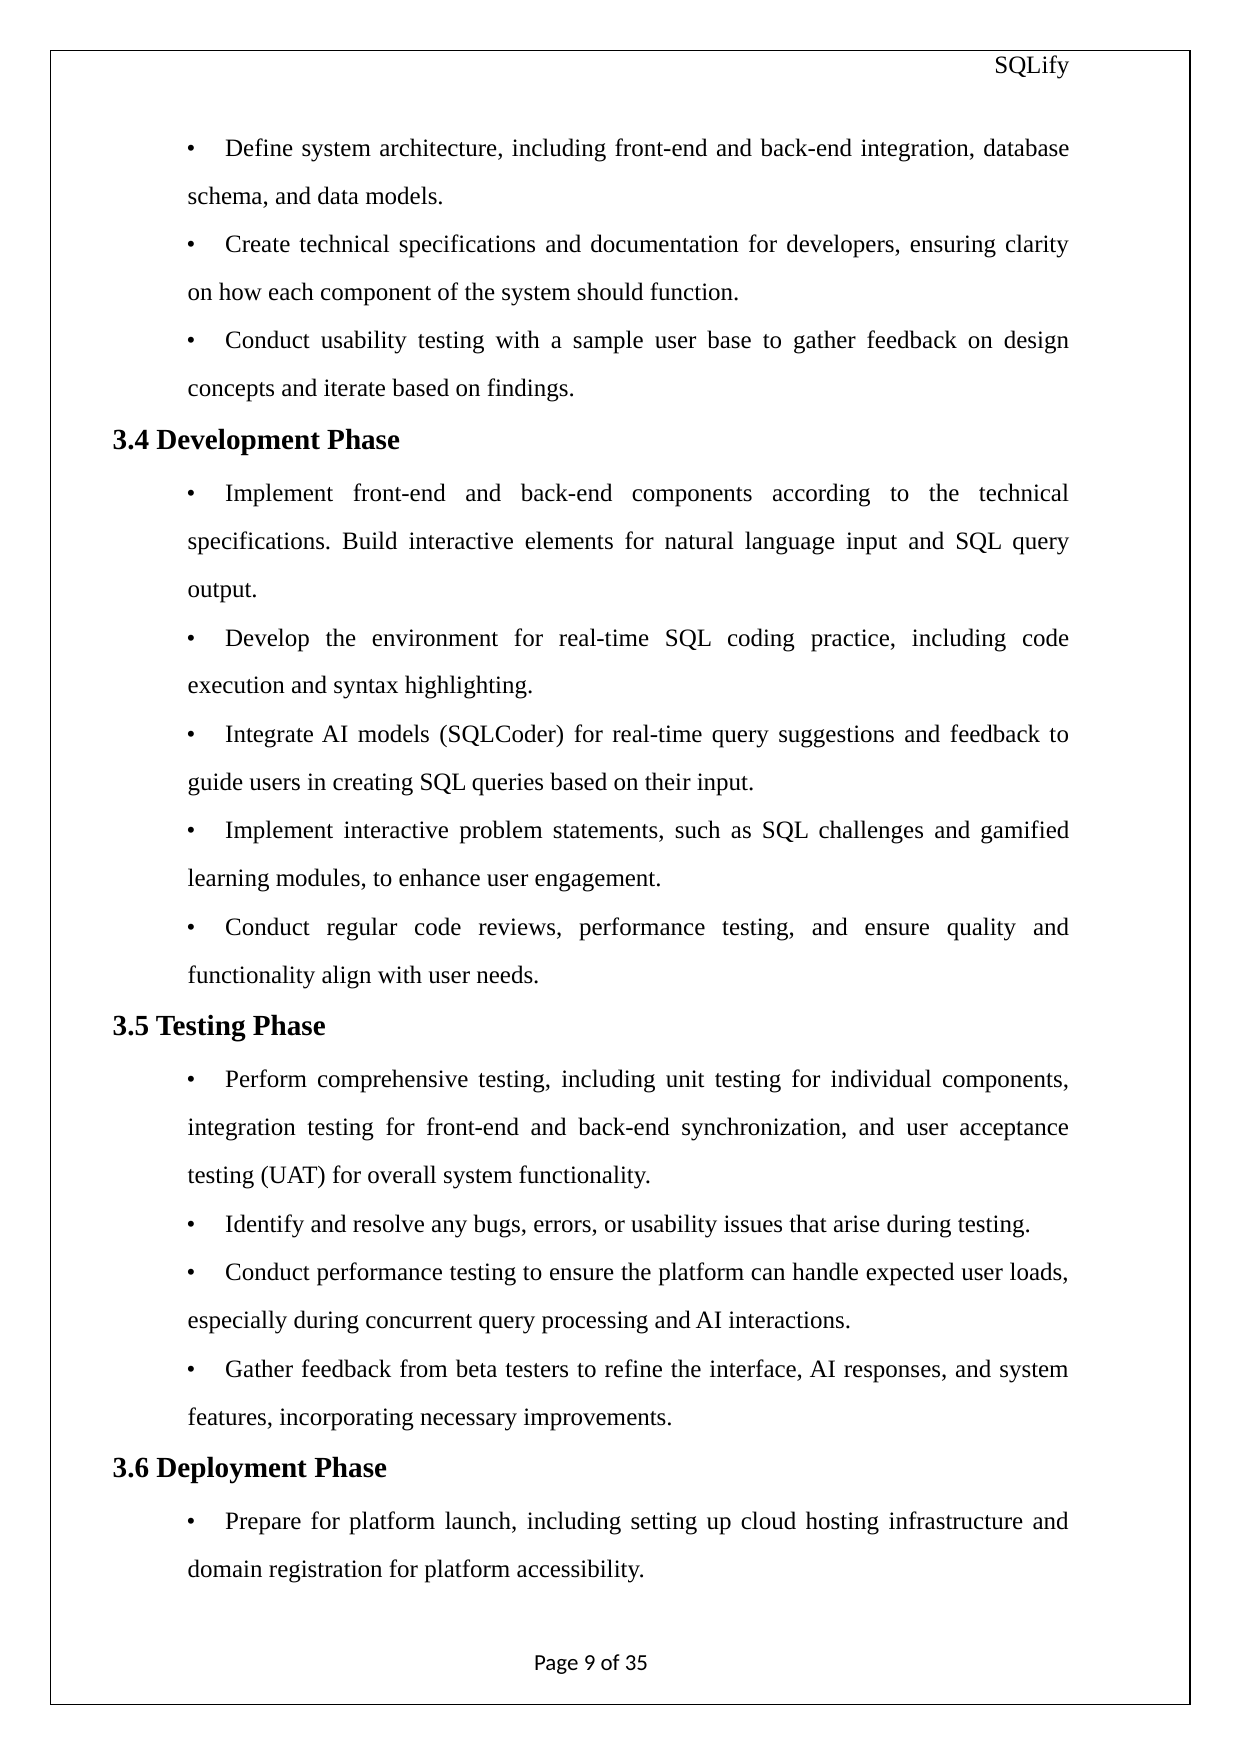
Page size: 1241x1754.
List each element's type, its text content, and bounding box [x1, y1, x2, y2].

list Create technical specifications and documentation for developers, ensuring clarity on how each component of the system should function. [186, 229, 1070, 306]
list Prepare for platform launch, including setting up cloud hosting infrastructure and domain registration for platform accessibility. [186, 1506, 1070, 1583]
list Define system architecture, including front-end and back-end integration, database schema, and data models. [186, 133, 1070, 209]
list Integrate AI models (SQLCoder) for real-time query suggestions and feedback to guide users in creating SQL queries based on their input. [186, 719, 1070, 796]
list Conduct regular code reviews, performance testing, and ensure quality and functionality align with user needs. [186, 912, 1070, 988]
list Conduct performance testing to ensure the platform can handle expected user loads, especially during concurrent query processing and AI interactions. [186, 1257, 1070, 1334]
text 3.6 Deployment Phase [112, 1450, 1070, 1483]
list Gather feedback from beta testers to refine the interface, AI responses, and system features, incorporating necessary improvements. [186, 1354, 1070, 1430]
list Perform comprehensive testing, including unit testing for individual components, integration testing for front-end and back-end synchronization, and user acceptance testing (UAT) for overall system functionality. [186, 1064, 1070, 1189]
list Identify and resolve any bugs, errors, or usability issues that arise during testing. [186, 1209, 1070, 1238]
text 3.4 Development Phase [112, 422, 1070, 456]
list Conduct usability testing with a sample user base to gather feedback on design concepts and iterate based on findings. [186, 326, 1070, 402]
text 3.5 Testing Phase [112, 1008, 1070, 1042]
list Implement interactive problem statements, such as SQL challenges and gamified learning modules, to enhance user engagement. [186, 815, 1070, 892]
list Implement front-end and back-end components according to the technical specifications. Build interactive elements for natural language input and SQL query output. [186, 478, 1070, 603]
list Develop the environment for real-time SQL coding practice, including code execution and syntax highlighting. [186, 623, 1070, 699]
